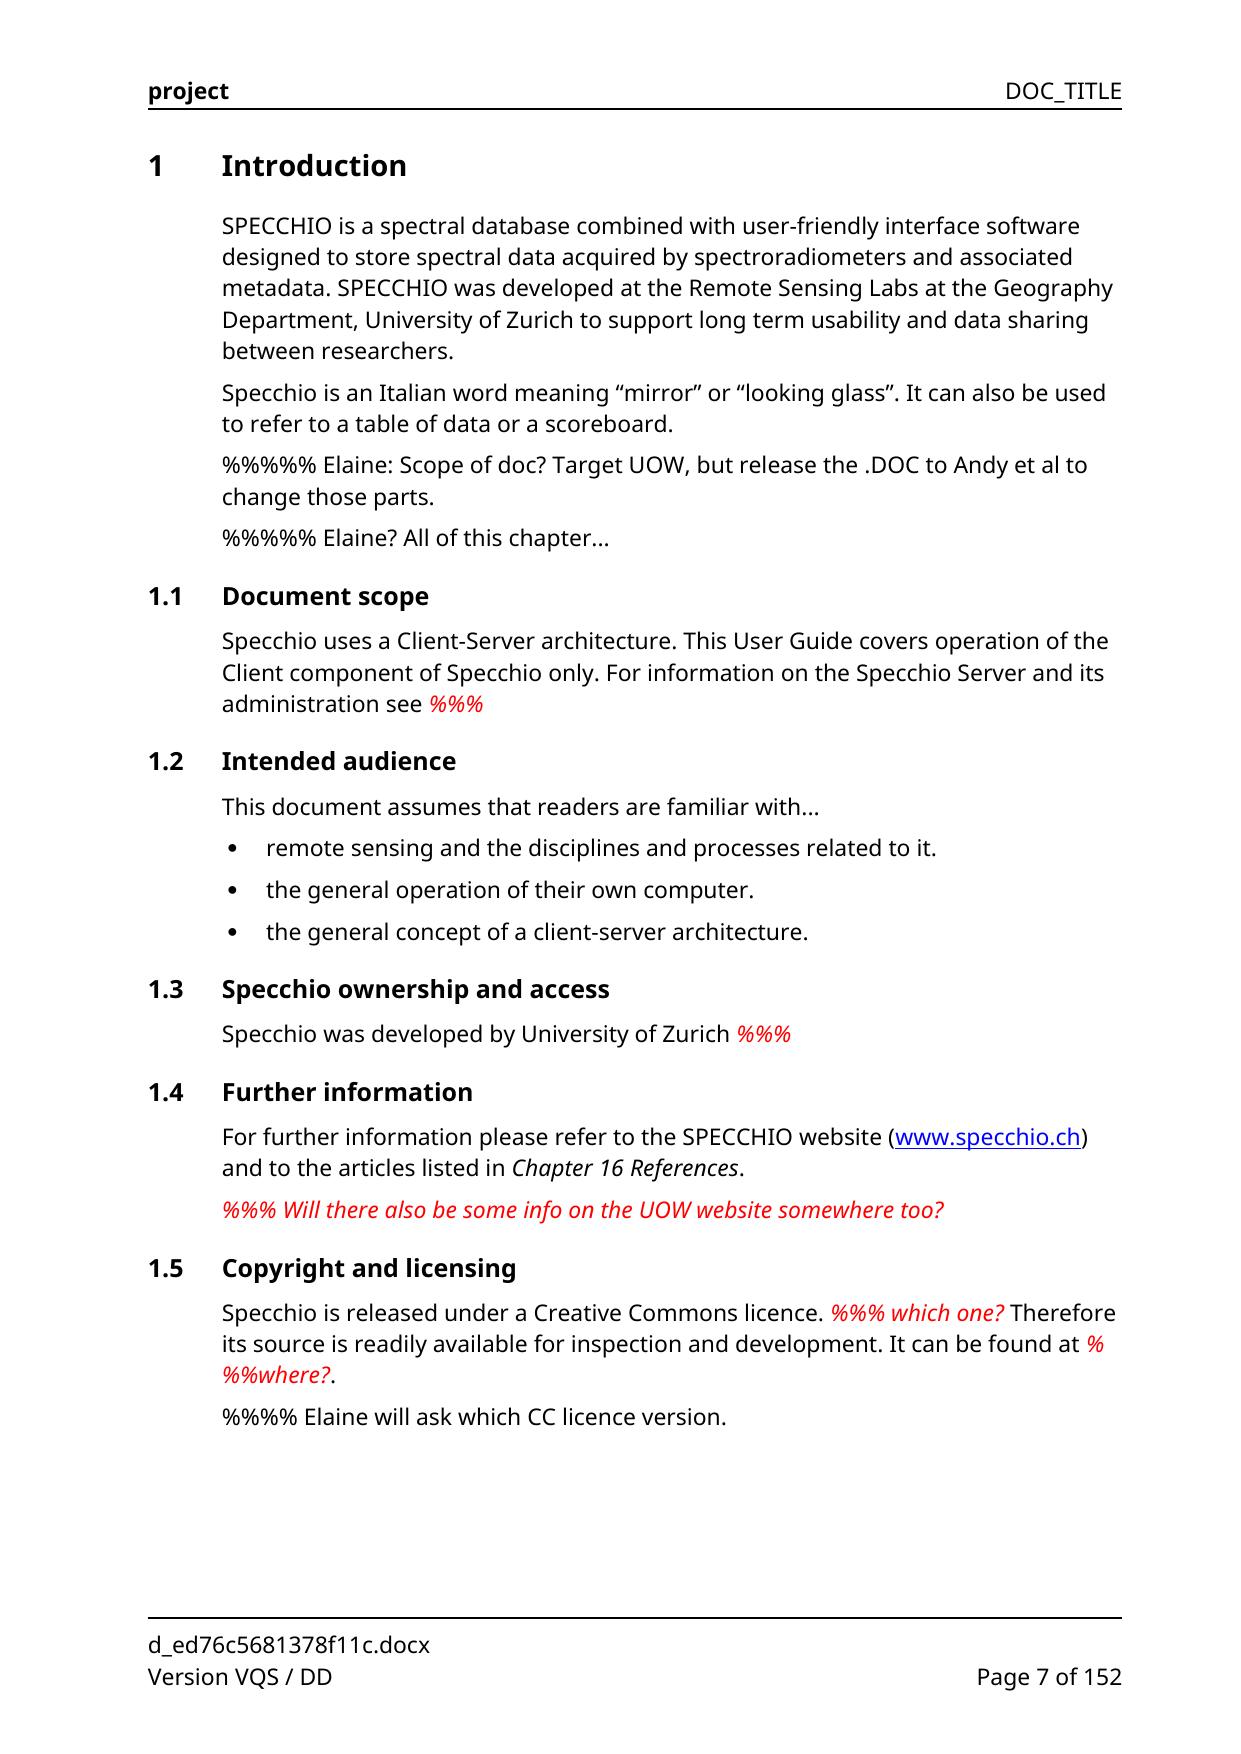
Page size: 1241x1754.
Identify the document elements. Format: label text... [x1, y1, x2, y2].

text Specchio is an Italian word meaning “mirror” or “looking glass”. It can also be used to refer to a table of data or a scoreboard. [222, 377, 1122, 439]
text %%%% Elaine will ask which CC licence version. [222, 1401, 1122, 1432]
subtitle Document scope [148, 579, 1122, 613]
subtitle Copyright and licensing [148, 1250, 1122, 1284]
text the general operation of their own computer. [228, 874, 1122, 905]
subtitle Intended audience [148, 744, 1122, 778]
subtitle Further information [148, 1074, 1122, 1109]
subtitle Introduction [148, 145, 1122, 185]
text the general concept of a client-server architecture. [228, 916, 1122, 947]
text Specchio was developed by University of Zurich %%% [222, 1018, 1122, 1049]
text SPECCHIO is a spectral database combined with user-friendly interface software designed to store spectral data acquired by spectroradiometers and associated metadata. SPECCHIO was developed at the Remote Sensing Labs at the Geography Department, University of Zurich to support long term usability and data sharing between researchers. [222, 210, 1122, 366]
text %%% Will there also be some info on the UOW website somewhere too? [222, 1194, 1122, 1225]
text Specchio uses a Client-Server architecture. This User Guide covers operation of the Client component of Specchio only. For information on the Specchio Server and its administration see %%% [222, 625, 1122, 719]
text remote sensing and the disciplines and processes related to it. [228, 832, 1122, 863]
text %%%%% Elaine: Scope of doc? Target UOW, but release the .DOC to Andy et al to change those parts. [222, 449, 1122, 512]
subtitle Specchio ownership and access [148, 972, 1122, 1006]
text %%%%% Elaine? All of this chapter... [222, 522, 1122, 554]
text Specchio is released under a Creative Commons licence. %%% which one? Therefore its source is readily available for inspection and development. It can be found at %%%where?. [222, 1297, 1122, 1391]
text This document assumes that readers are familiar with... [222, 791, 1122, 822]
